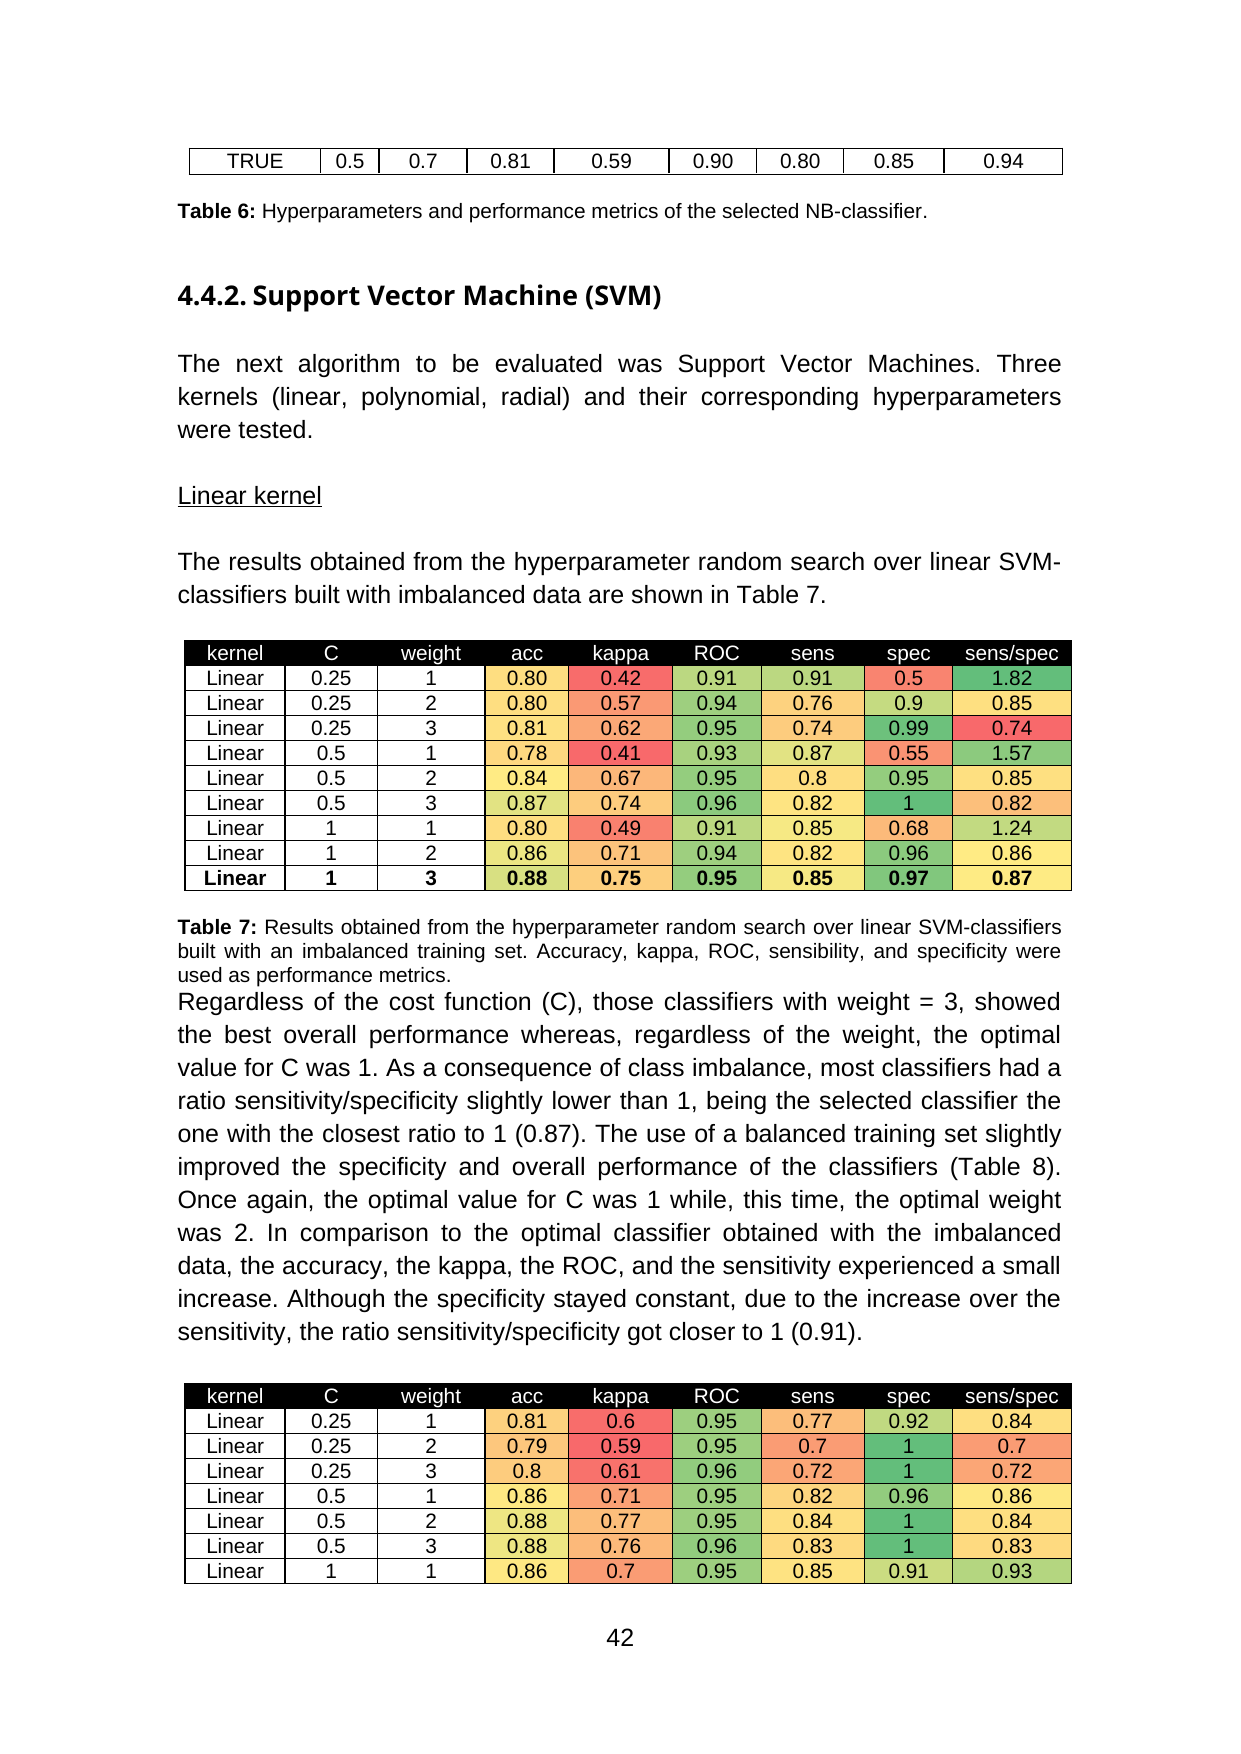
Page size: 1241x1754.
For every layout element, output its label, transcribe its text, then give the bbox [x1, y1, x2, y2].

table_cell 0.95 [673, 1409, 761, 1433]
table_cell Linear [186, 816, 284, 840]
table_cell 0.95 [673, 1509, 761, 1533]
table_cell 0.72 [953, 1459, 1071, 1483]
table_cell 0.5 [286, 1534, 377, 1558]
table_cell 0.91 [762, 666, 864, 690]
table_header spec [865, 1384, 952, 1408]
table_cell 1.57 [953, 741, 1071, 765]
table_cell 0.5 [286, 1509, 377, 1533]
table_cell 1 [378, 666, 484, 690]
table_cell 2 [378, 766, 484, 790]
table_cell 0.71 [569, 841, 672, 865]
table_cell 0.5 [286, 791, 377, 815]
table_cell 0.95 [673, 1484, 761, 1508]
table_header kappa [569, 1384, 672, 1408]
table_cell 0.80 [486, 816, 568, 840]
table_cell 0.7 [380, 149, 466, 173]
table_header ROC [673, 641, 761, 665]
table_cell 1 [865, 1434, 952, 1458]
text Table 7: Results obtained from the hyperparameter random search over linear SVM-classifiers built with an imbalanced training set. Accuracy, kappa, ROC, sensibility, and specificity were used as performance metrics. [177, 915, 1063, 987]
table_cell 0.59 [569, 1434, 672, 1458]
table_cell Linear [186, 1434, 284, 1458]
table_cell 2 [378, 1434, 484, 1458]
subtitle Support Vector Machine (SVM) [177, 277, 1063, 313]
table_cell 0.81 [468, 149, 553, 173]
table_cell 0.85 [762, 866, 864, 890]
table_cell 1 [378, 1559, 484, 1583]
table_cell Linear [186, 666, 284, 690]
text The results obtained from the hyperparameter random search over linear SVM-classifiers built with imbalanced data are shown in Table 7. [177, 547, 1063, 608]
text Table 6: Hyperparameters and performance metrics of the selected NB-classifier. [177, 199, 1063, 223]
table_cell 0.80 [486, 691, 568, 715]
table_cell 0.96 [673, 1459, 761, 1483]
table_cell 0.99 [865, 716, 952, 740]
table_cell 0.8 [486, 1459, 568, 1483]
table_header C [286, 641, 377, 665]
table_cell 0.61 [569, 1459, 672, 1483]
table_cell 2 [378, 841, 484, 865]
table_cell 0.96 [673, 791, 761, 815]
table_cell 3 [378, 716, 484, 740]
table_cell 0.75 [569, 866, 672, 890]
table_header kappa [569, 641, 672, 665]
table_header spec [865, 641, 952, 665]
table_cell 0.67 [569, 766, 672, 790]
table_cell 0.85 [953, 766, 1071, 790]
table_cell 0.87 [762, 741, 864, 765]
table_cell 0.82 [762, 841, 864, 865]
table_cell 0.25 [286, 1434, 377, 1458]
table_cell 0.71 [569, 1484, 672, 1508]
table_cell 0.85 [844, 149, 943, 173]
table_cell 1 [286, 816, 377, 840]
table_cell 1.24 [953, 816, 1071, 840]
table_header sens/spec [953, 1384, 1071, 1408]
table_cell 0.79 [486, 1434, 568, 1458]
table_cell 0.5 [321, 149, 378, 173]
table_cell 0.25 [286, 666, 377, 690]
table_cell 0.96 [673, 1534, 761, 1558]
table_cell 0.86 [486, 841, 568, 865]
table_header acc [486, 1384, 568, 1408]
table_cell 0.94 [945, 149, 1062, 173]
table_cell 0.97 [865, 866, 952, 890]
table_cell 0.74 [762, 716, 864, 740]
table_cell 0.90 [670, 149, 756, 173]
text The next algorithm to be evaluated was Support Vector Machines. Three kernels (linear, polynomial, radial) and their corresponding hyperparameters were tested. [177, 348, 1063, 443]
table_cell 0.94 [673, 841, 761, 865]
table_cell 3 [378, 791, 484, 815]
table_header kernel [186, 1384, 284, 1408]
table_cell 0.84 [762, 1509, 864, 1533]
table_cell 1 [865, 1534, 952, 1558]
table_cell 0.92 [865, 1409, 952, 1433]
table_header kernel [186, 641, 284, 665]
table_cell 0.81 [486, 1409, 568, 1433]
table_cell Linear [186, 1484, 284, 1508]
table_cell 0.25 [286, 691, 377, 715]
table_cell 0.80 [486, 666, 568, 690]
table_header ROC [673, 1384, 761, 1408]
table_cell 0.91 [673, 816, 761, 840]
table_cell 0.25 [286, 1459, 377, 1483]
table_cell 0.83 [762, 1534, 864, 1558]
table_cell 0.77 [762, 1409, 864, 1433]
table_cell 0.68 [865, 816, 952, 840]
table_cell 1 [378, 741, 484, 765]
table_cell Linear [186, 1409, 284, 1433]
table_cell Linear [186, 1459, 284, 1483]
table_header sens [762, 1384, 864, 1408]
table_cell Linear [186, 866, 284, 890]
table_header weight [378, 641, 484, 665]
table_cell 0.74 [569, 791, 672, 815]
table_cell 0.86 [486, 1559, 568, 1583]
table_cell TRUE [190, 149, 320, 173]
text Linear kernel [177, 481, 1063, 509]
table_cell 0.86 [953, 1484, 1071, 1508]
table_cell Linear [186, 691, 284, 715]
table_cell 0.95 [673, 716, 761, 740]
table_cell 1 [865, 791, 952, 815]
table_cell 0.8 [762, 766, 864, 790]
table_cell 0.5 [865, 666, 952, 690]
table_cell 0.85 [762, 816, 864, 840]
table_cell 0.76 [762, 691, 864, 715]
table_cell 0.88 [486, 1509, 568, 1533]
table_cell 2 [378, 1509, 484, 1533]
table_cell 0.49 [569, 816, 672, 840]
table_header sens [762, 641, 864, 665]
table_cell 0.86 [953, 841, 1071, 865]
table_cell 0.5 [286, 766, 377, 790]
table_cell 0.83 [953, 1534, 1071, 1558]
table_cell 0.77 [569, 1509, 672, 1533]
table_cell 1.82 [953, 666, 1071, 690]
table_cell 0.82 [762, 1484, 864, 1508]
table_cell 0.86 [486, 1484, 568, 1508]
table_cell 0.7 [569, 1559, 672, 1583]
table_cell 0.87 [486, 791, 568, 815]
table_cell 0.76 [569, 1534, 672, 1558]
table_cell 0.5 [286, 1484, 377, 1508]
table_cell 0.95 [673, 1559, 761, 1583]
table_cell 0.42 [569, 666, 672, 690]
table_cell 1 [286, 841, 377, 865]
table_cell 0.7 [762, 1434, 864, 1458]
table_cell 0.62 [569, 716, 672, 740]
table_cell 0.88 [486, 1534, 568, 1558]
table_cell Linear [186, 1509, 284, 1533]
table_cell 0.91 [865, 1559, 952, 1583]
table_cell 0.95 [673, 1434, 761, 1458]
table_cell 0.96 [865, 1484, 952, 1508]
table_cell 0.88 [486, 866, 568, 890]
table_cell 0.95 [673, 866, 761, 890]
table_cell 0.7 [953, 1434, 1071, 1458]
table_header C [286, 1384, 377, 1408]
table_cell 0.84 [953, 1409, 1071, 1433]
table_header sens/spec [953, 641, 1071, 665]
table_header acc [486, 641, 568, 665]
table_cell 0.5 [286, 741, 377, 765]
table_cell 0.84 [953, 1509, 1071, 1533]
table_cell 0.95 [673, 766, 761, 790]
table_cell 0.82 [953, 791, 1071, 815]
table_cell 0.93 [953, 1559, 1071, 1583]
table_cell 0.9 [865, 691, 952, 715]
table_cell 0.59 [555, 149, 668, 173]
table_cell 1 [865, 1509, 952, 1533]
table_cell Linear [186, 791, 284, 815]
table_cell 0.41 [569, 741, 672, 765]
table_cell 0.80 [757, 149, 843, 173]
table_cell 0.84 [486, 766, 568, 790]
table_cell 0.82 [762, 791, 864, 815]
table_cell 2 [378, 691, 484, 715]
table_cell 0.25 [286, 1409, 377, 1433]
table_cell 0.57 [569, 691, 672, 715]
table_cell 0.91 [673, 666, 761, 690]
table_cell Linear [186, 841, 284, 865]
table_cell 1 [378, 1409, 484, 1433]
table_cell 0.85 [762, 1559, 864, 1583]
table_cell 0.87 [953, 866, 1071, 890]
table_cell 0.94 [673, 691, 761, 715]
table_cell 0.55 [865, 741, 952, 765]
table_cell 1 [286, 1559, 377, 1583]
table_cell 1 [378, 1484, 484, 1508]
table_cell 0.81 [486, 716, 568, 740]
table_cell Linear [186, 766, 284, 790]
table_cell Linear [186, 716, 284, 740]
table_cell Linear [186, 741, 284, 765]
table_cell 3 [378, 1534, 484, 1558]
table_cell 3 [378, 1459, 484, 1483]
table_cell 0.25 [286, 716, 377, 740]
table_cell 0.72 [762, 1459, 864, 1483]
table_cell 1 [286, 866, 377, 890]
table_cell 0.95 [865, 766, 952, 790]
table_cell 0.78 [486, 741, 568, 765]
text Regardless of the cost function (C), those classifiers with weight = 3, showed the best overall performance whereas, regardless of the weight, the optimal value for C was 1. As a consequence of class imbalance, most classifiers had a ratio sensitivity/specificity slightly lower than 1, being the selected classifier the one with the closest ratio to 1 (0.87). The use of a balanced training set slightly improved the specificity and overall performance of the classifiers (Table 8). Once again, the optimal value for C was 1 while, this time, the optimal weight was 2. In comparison to the optimal classifier obtained with the imbalanced data, the accuracy, the kappa, the ROC, and the sensitivity experienced a small increase. Although the specificity stayed constant, due to the increase over the sensitivity, the ratio sensitivity/specificity got closer to 1 (0.91). [177, 987, 1063, 1346]
table_cell 1 [865, 1459, 952, 1483]
table_cell 0.74 [953, 716, 1071, 740]
table_cell Linear [186, 1534, 284, 1558]
table_cell Linear [186, 1559, 284, 1583]
table_cell 1 [378, 816, 484, 840]
table_cell 0.93 [673, 741, 761, 765]
table_cell 0.96 [865, 841, 952, 865]
table_cell 0.6 [569, 1409, 672, 1433]
table_header weight [378, 1384, 484, 1408]
table_cell 0.85 [953, 691, 1071, 715]
table_cell 3 [378, 866, 484, 890]
